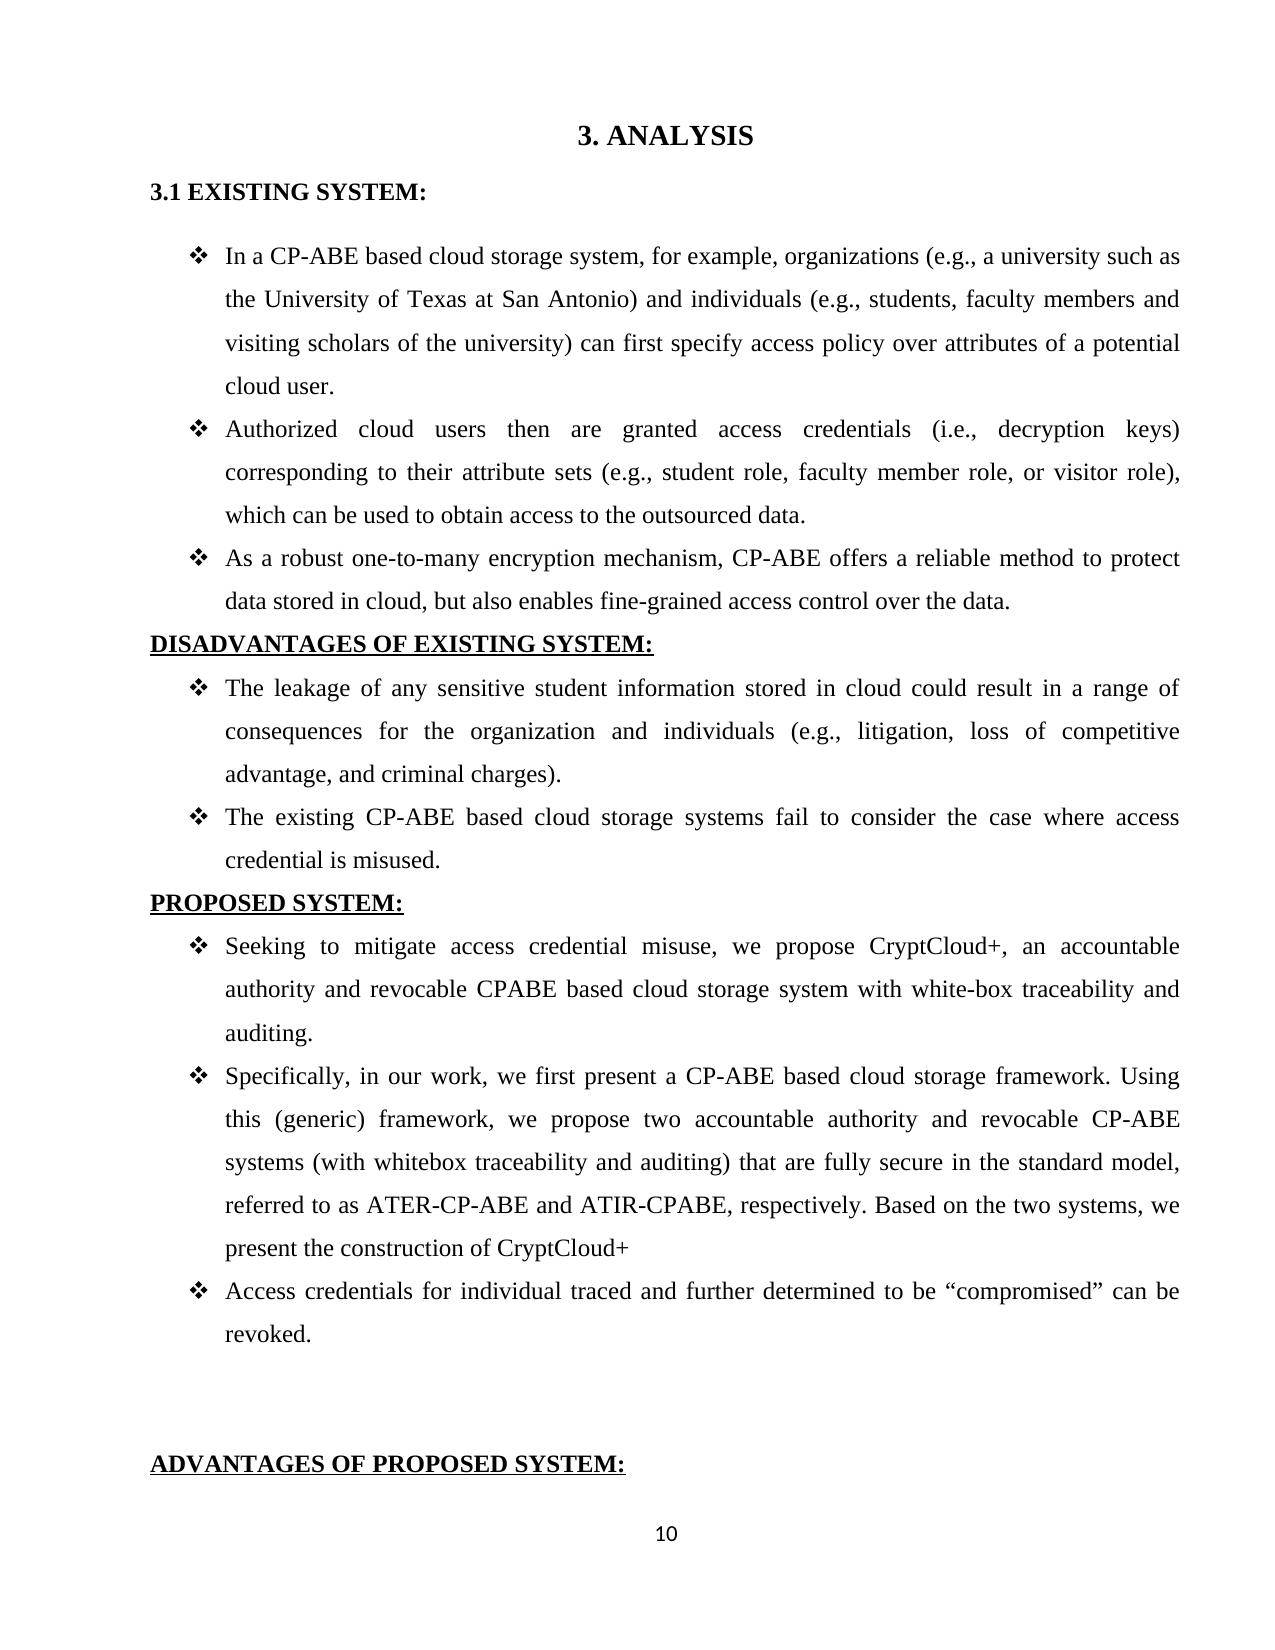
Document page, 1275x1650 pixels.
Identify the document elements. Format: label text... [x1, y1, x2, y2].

list The leakage of any sensitive student information stored in cloud could result in a range of consequences for the organization and individuals (e.g., litigation, loss of competitive advantage, and criminal charges). [187, 673, 1181, 788]
list Specifically, in our work, we first present a CP-ABE based cloud storage framework. Using this (generic) framework, we propose two accountable authority and revocable CP-ABE systems (with whitebox traceability and auditing) that are fully secure in the standard model, referred to as ATER-CP-ABE and ATIR-CPABE, respectively. Based on the two systems, we present the construction of CryptCloud+ [187, 1061, 1181, 1262]
text 3. ANALYSIS [150, 118, 1181, 152]
list As a robust one-to-many encryption mechanism, CP-ABE offers a reliable method to protect data stored in cloud, but also enables fine-grained access control over the data. [187, 543, 1181, 615]
text ADVANTAGES OF PROPOSED SYSTEM: [150, 1449, 1181, 1478]
text DISADVANTAGES OF EXISTING SYSTEM: [150, 629, 1181, 658]
list The existing CP-ABE based cloud storage systems fail to consider the case where access credential is misused. [187, 802, 1181, 874]
list Authorized cloud users then are granted access credentials (i.e., decryption keys) corresponding to their attribute sets (e.g., student role, faculty member role, or visitor role), which can be used to obtain access to the outsourced data. [187, 414, 1181, 529]
list Access credentials for individual traced and further determined to be “compromised” can be revoked. [187, 1276, 1181, 1348]
text 3.1 EXISTING SYSTEM: [150, 177, 1181, 206]
text PROPOSED SYSTEM: [150, 888, 1181, 917]
list In a CP-ABE based cloud storage system, for example, organizations (e.g., a university such as the University of Texas at San Antonio) and individuals (e.g., students, faculty members and visiting scholars of the university) can first specify access policy over attributes of a potential cloud user. [187, 241, 1181, 399]
list Seeking to mitigate access credential misuse, we propose CryptCloud+, an accountable authority and revocable CPABE based cloud storage system with white-box traceability and auditing. [187, 931, 1181, 1046]
